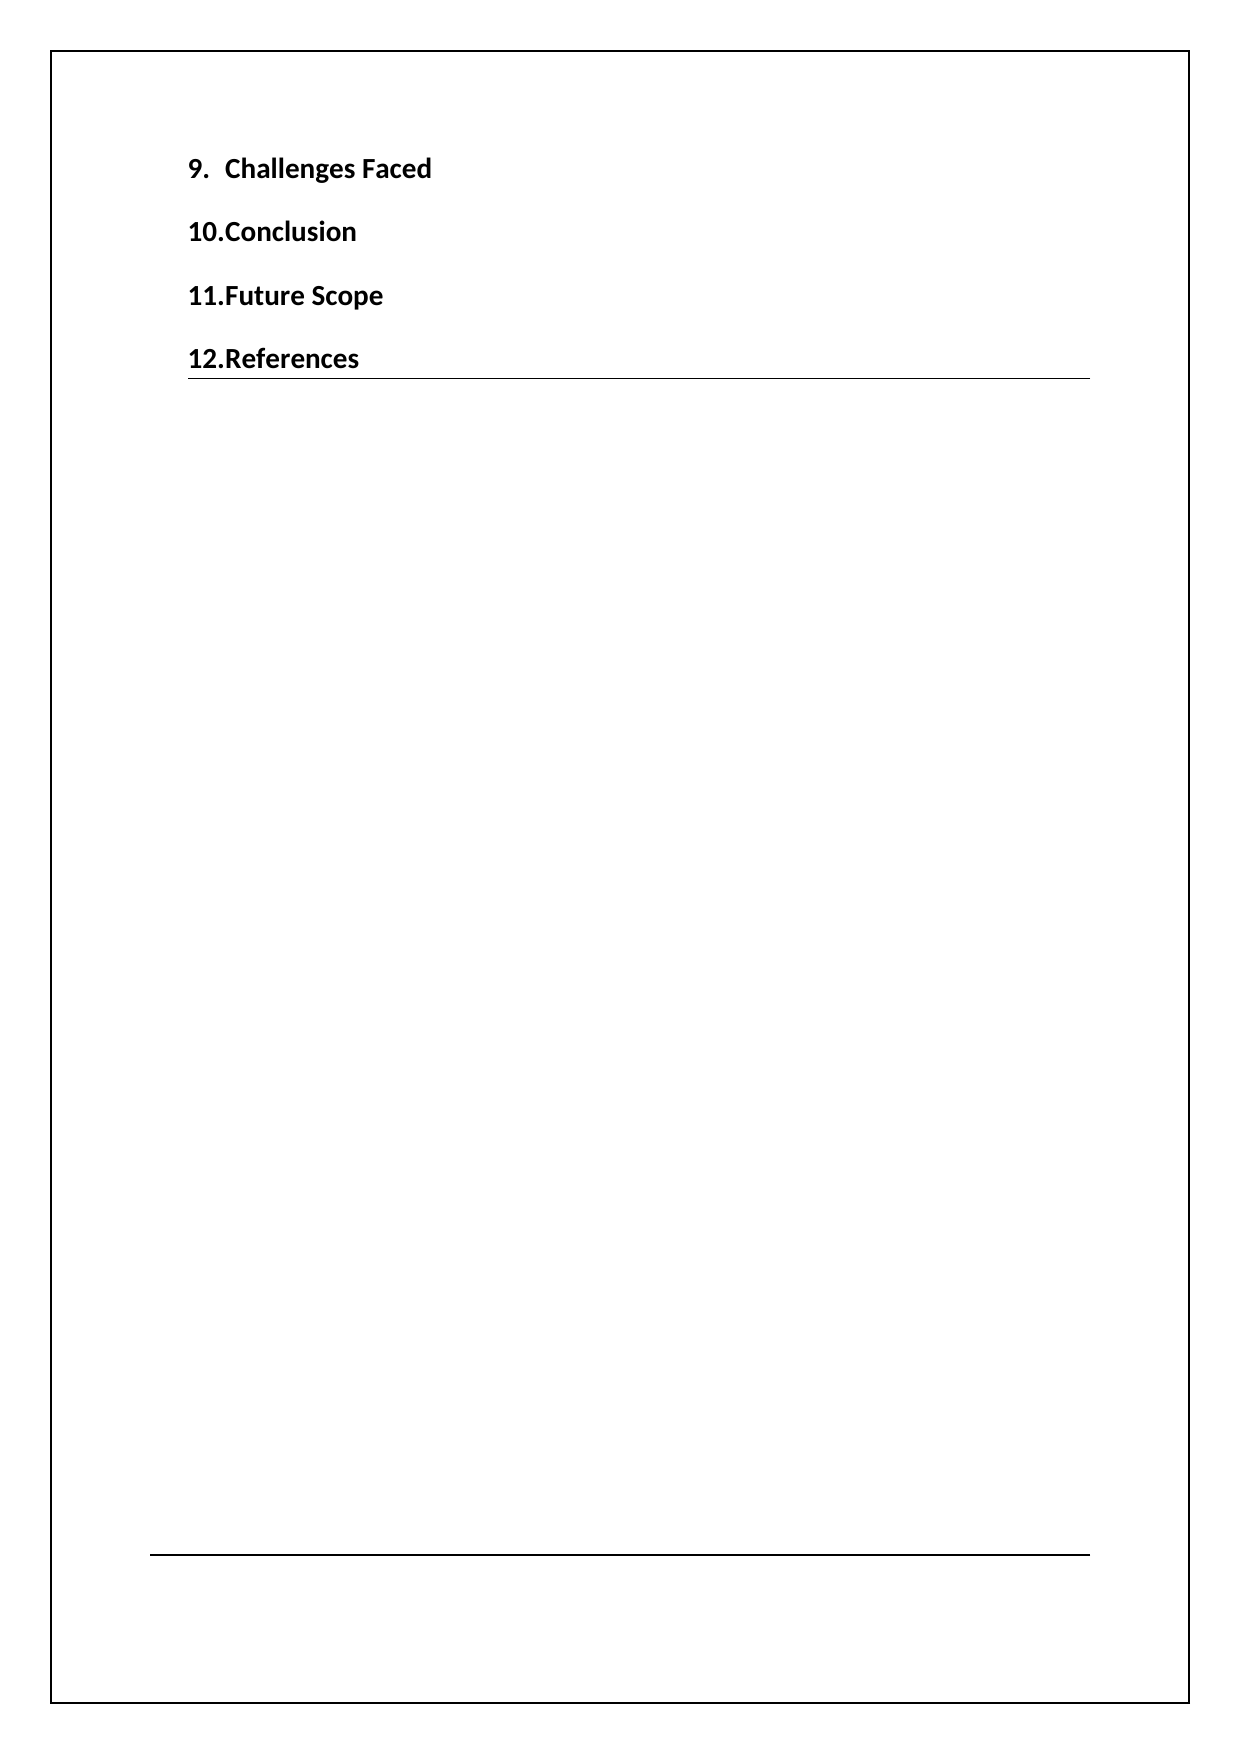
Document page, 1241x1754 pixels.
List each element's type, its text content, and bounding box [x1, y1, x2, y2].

list References [187, 341, 1090, 379]
list Conclusion [187, 213, 1090, 249]
list Challenges Faced [187, 150, 1090, 186]
list Future Scope [187, 277, 1090, 313]
